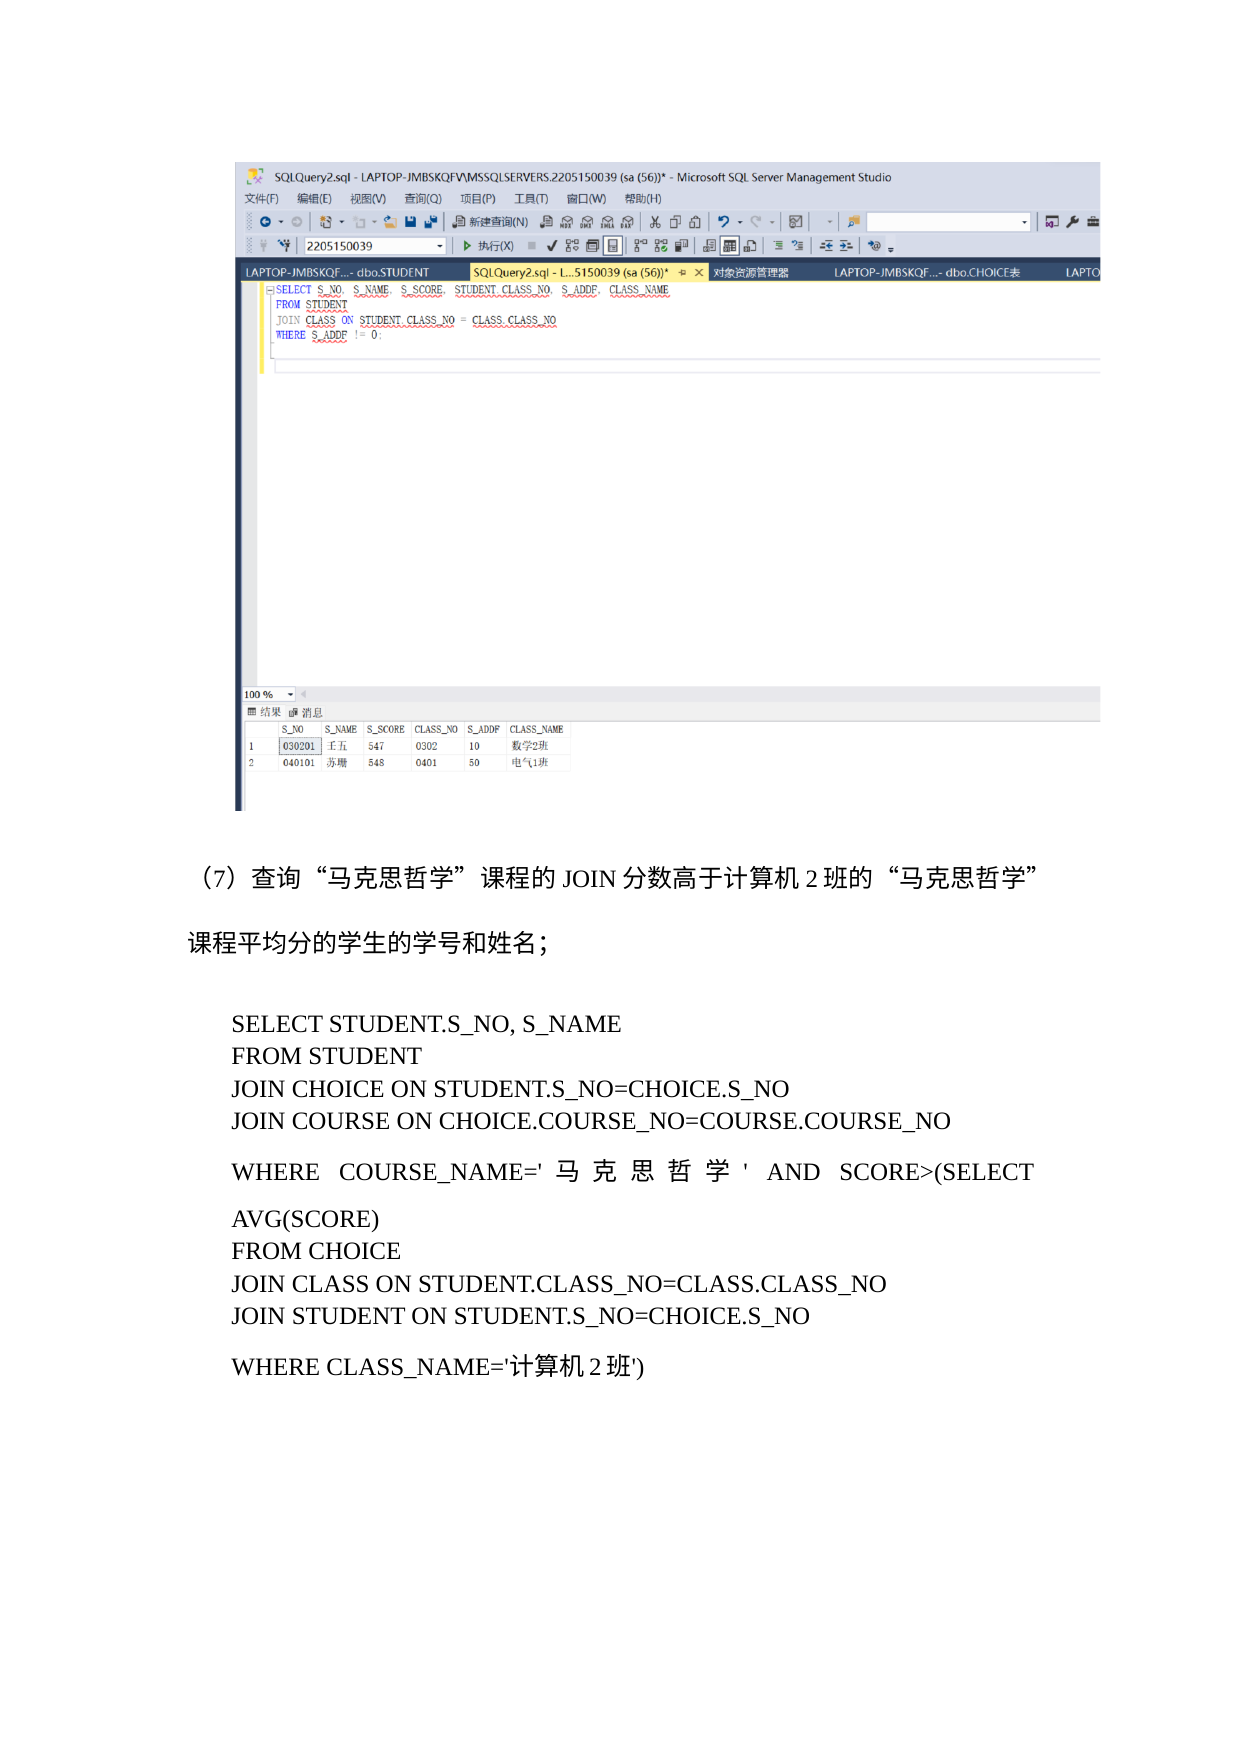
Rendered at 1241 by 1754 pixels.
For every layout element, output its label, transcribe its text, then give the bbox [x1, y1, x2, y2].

text JOIN STUDENT ON STUDENT.S_NO=CHOICE.S_NO [187, 1299, 1053, 1332]
text FROM STUDENT [187, 1039, 1053, 1072]
text JOIN CLASS ON STUDENT.CLASS_NO=CLASS.CLASS_NO [187, 1267, 1053, 1299]
text SELECT STUDENT.S_NO, S_NAME [187, 1007, 1053, 1039]
picture [235, 162, 1101, 811]
text JOIN CHOICE ON STUDENT.S_NO=CHOICE.S_NO [187, 1072, 1053, 1104]
text WHERE COURSE_NAME='马克思哲学' AND SCORE>(SELECT AVG(SCORE) [187, 1137, 1053, 1234]
text FROM CHOICE [187, 1234, 1053, 1267]
text （7）查询“马克思哲学”课程的JOIN分数高于计算机2班的“马克思哲学”课程平均分的学生的学号和姓名； [187, 844, 1053, 974]
text WHERE CLASS_NAME='计算机2班') [187, 1332, 1053, 1397]
text JOIN COURSE ON CHOICE.COURSE_NO=COURSE.COURSE_NO [187, 1104, 1053, 1137]
